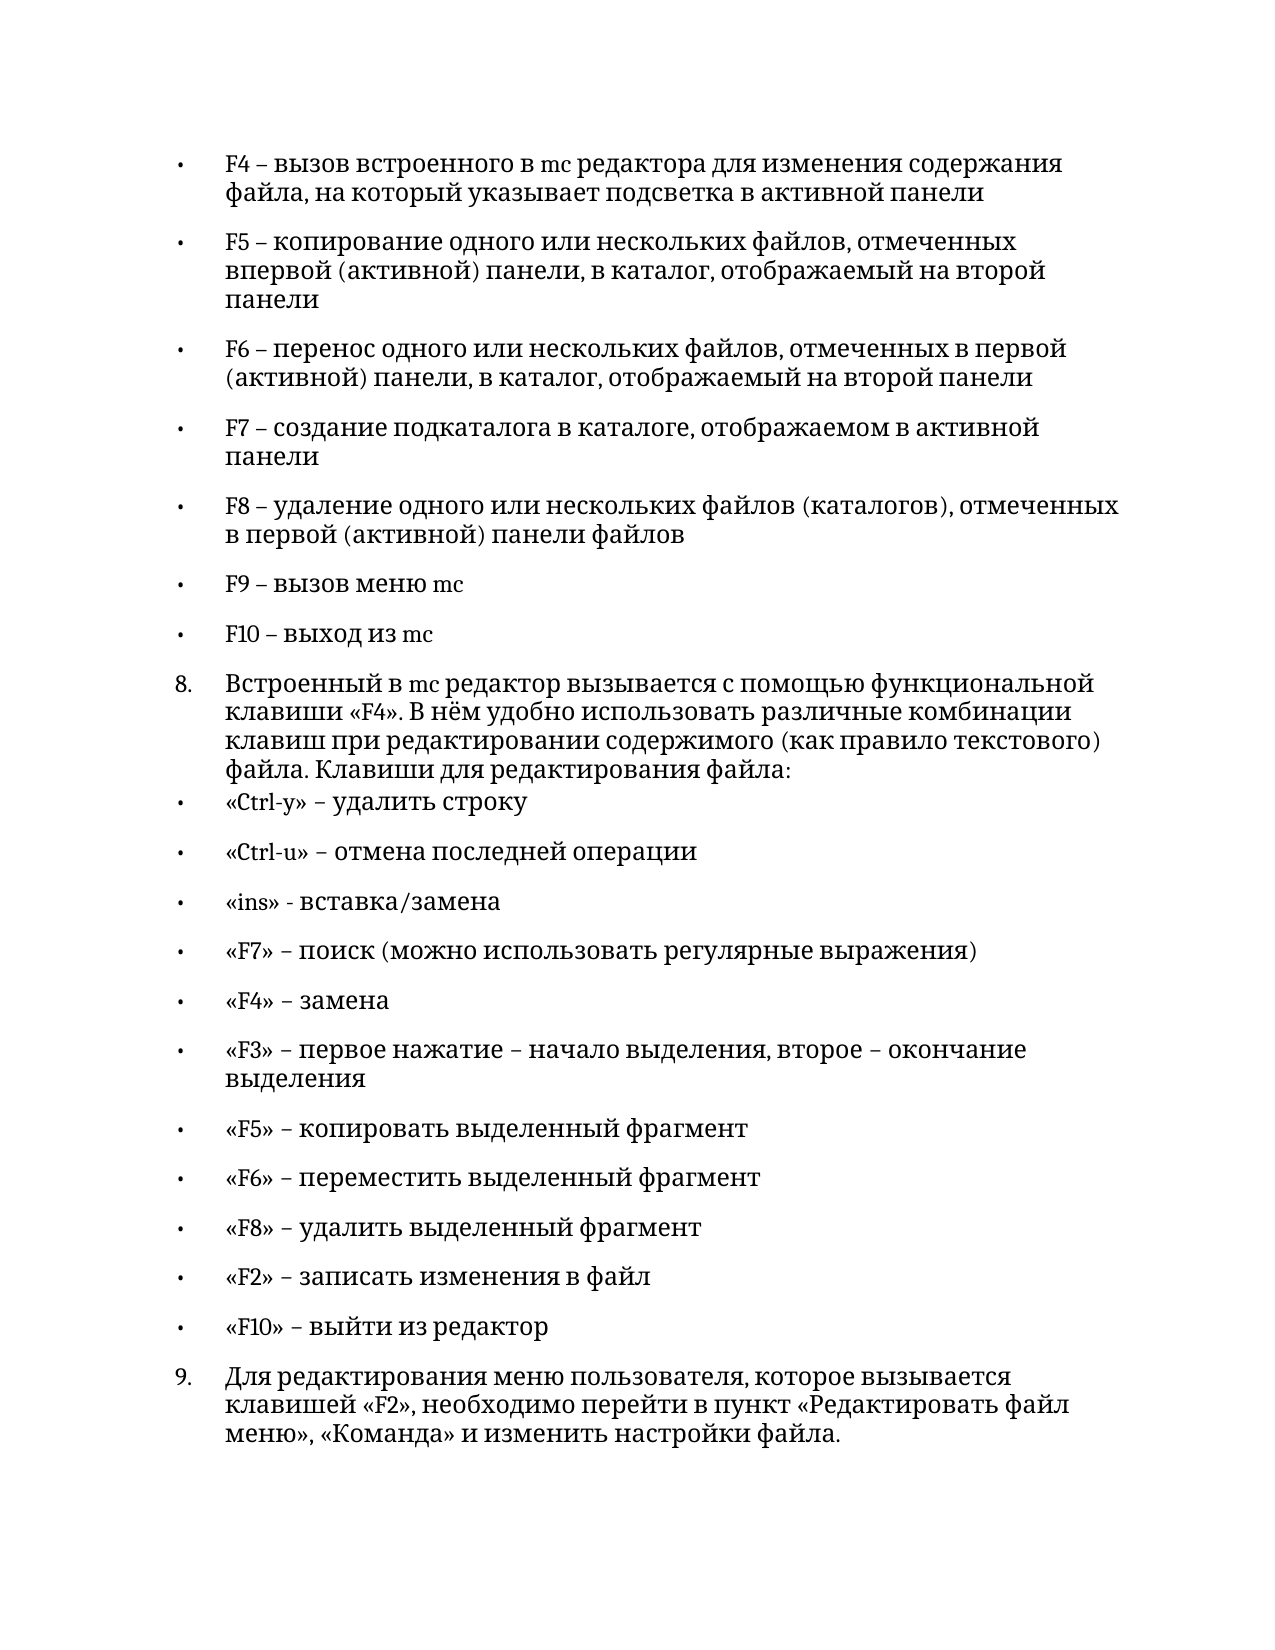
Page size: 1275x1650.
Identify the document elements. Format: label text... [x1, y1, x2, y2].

list «F4» − замена [175, 987, 1125, 1015]
list F5 – копирование одного или нескольких файлов, отмеченных впервой (активной) панели, в каталог, отображаемый на второй панели [175, 228, 1125, 314]
list F6 – перенос одного или нескольких файлов, отмеченных в первой (активной) панели, в каталог, отображаемый на второй панели [175, 335, 1125, 393]
list «F7» − поиск (можно использовать регулярные выражения) [175, 937, 1125, 966]
list «F6» − переместить выделенный фрагмент [175, 1164, 1125, 1193]
list Для редактирования меню пользователя, которое вызывается клавишей «F2», необходимо перейти в пункт «Редактировать файл меню», «Команда» и изменить настройки файла. [175, 1362, 1125, 1449]
list F9 – вызов меню mc [175, 570, 1125, 599]
list «Ctrl-u» − отмена последней операции [175, 838, 1125, 867]
list «F5» − копировать выделенный фрагмент [175, 1114, 1125, 1143]
list F4 – вызов встроенного в mc редактора для изменения содержания файла, на который указывает подсветка в активной панели [175, 150, 1125, 207]
list F10 – выход из mc [175, 620, 1125, 649]
list «ins» - вставка/замена [175, 887, 1125, 916]
list F7 – создание подкаталога в каталоге, отображаемом в активной панели [175, 414, 1125, 471]
list Встроенный в mc редактор вызывается с помощью функциональной клавиши «F4». В нём удобно использовать различные комбинации клавиш при редактировании содержимого (как правило текстового) файла. Клавиши для редактирования файла: [175, 669, 1125, 784]
list «Ctrl-y» − удалить строку [175, 788, 1125, 817]
list «F2» − записать изменения в файл [175, 1263, 1125, 1292]
list «F3» − первое нажатие − начало выделения, второе − окончание выделения [175, 1036, 1125, 1094]
list «F8» − удалить выделенный фрагмент [175, 1214, 1125, 1242]
list F8 – удаление одного или нескольких файлов (каталогов), отмеченных в первой (активной) панели файлов [175, 492, 1125, 549]
list «F10» − выйти из редактор [175, 1313, 1125, 1342]
